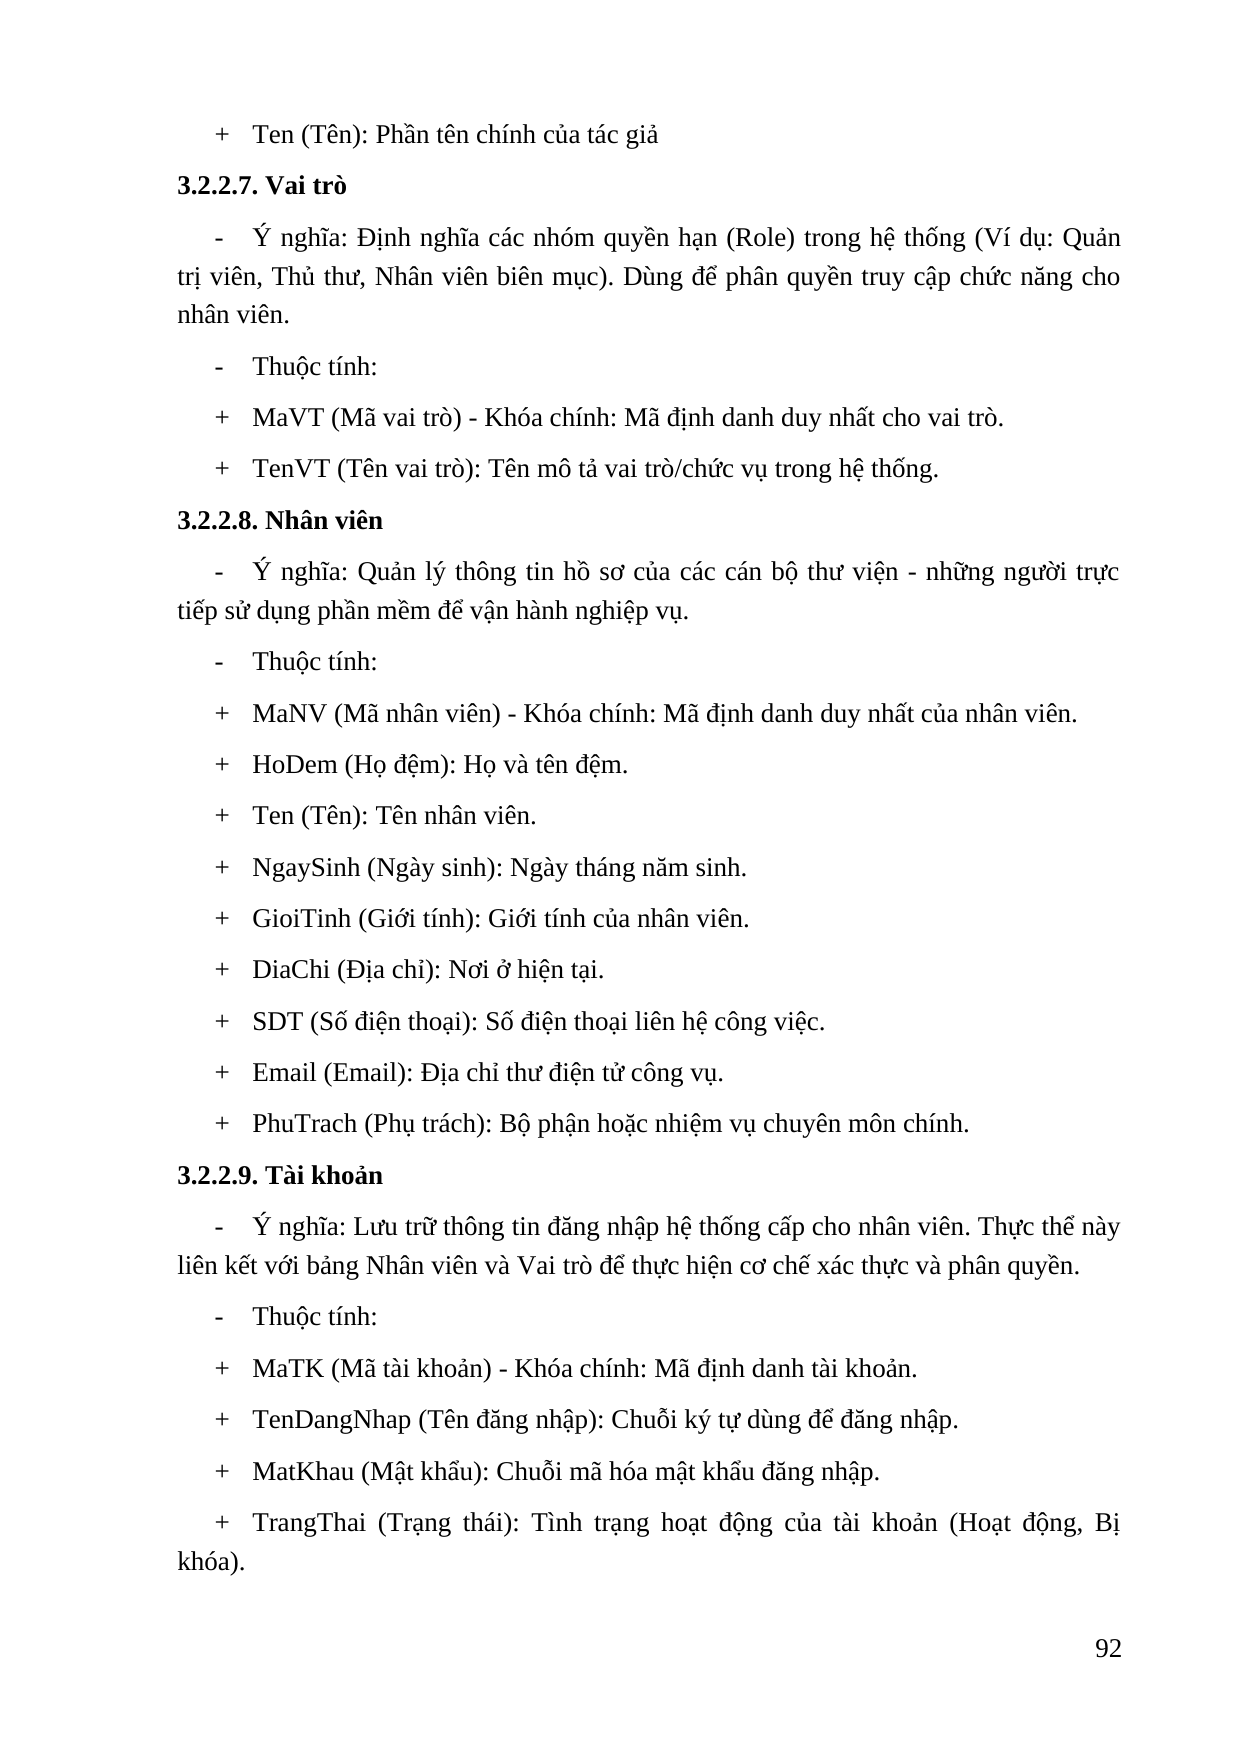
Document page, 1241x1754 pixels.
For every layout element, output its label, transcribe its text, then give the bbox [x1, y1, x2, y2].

list Ý nghĩa: Lưu trữ thông tin đăng nhập hệ thống cấp cho nhân viên. Thực thể này liên kết với bảng Nhân viên và Vai trò để thực hiện cơ chế xác thực và phân quyền. [177, 1210, 1122, 1280]
list Ý nghĩa: Quản lý thông tin hồ sơ của các cán bộ thư viện - những người trực tiếp sử dụng phần mềm để vận hành nghiệp vụ. [177, 555, 1122, 625]
list TenDangNhap (Tên đăng nhập): Chuỗi ký tự dùng để đăng nhập. [177, 1403, 1122, 1434]
list Ten (Tên): Phần tên chính của tác giả [177, 118, 1122, 149]
subtitle 3.2.2.9. Tài khoản [177, 1159, 1122, 1190]
list TenVT (Tên vai trò): Tên mô tả vai trò/chức vụ trong hệ thống. [177, 452, 1122, 484]
list PhuTrach (Phụ trách): Bộ phận hoặc nhiệm vụ chuyên môn chính. [177, 1108, 1122, 1139]
list Thuộc tính: [177, 350, 1122, 381]
subtitle 3.2.2.7. Vai trò [177, 169, 1122, 201]
subtitle 3.2.2.8. Nhân viên [177, 504, 1122, 535]
list DiaChi (Địa chỉ): Nơi ở hiện tại. [177, 953, 1122, 985]
list MaTK (Mã tài khoản) - Khóa chính: Mã định danh tài khoản. [177, 1352, 1122, 1383]
list Ý nghĩa: Định nghĩa các nhóm quyền hạn (Role) trong hệ thống (Ví dụ: Quản trị viên, Thủ thư, Nhân viên biên mục). Dùng để phân quyền truy cập chức năng cho nhân viên. [177, 221, 1122, 329]
list Email (Email): Địa chỉ thư điện tử công vụ. [177, 1056, 1122, 1087]
list MatKhau (Mật khẩu): Chuỗi mã hóa mật khẩu đăng nhập. [177, 1454, 1122, 1486]
list GioiTinh (Giới tính): Giới tính của nhân viên. [177, 902, 1122, 933]
list SDT (Số điện thoại): Số điện thoại liên hệ công việc. [177, 1005, 1122, 1036]
list Ten (Tên): Tên nhân viên. [177, 799, 1122, 831]
list HoDem (Họ đệm): Họ và tên đệm. [177, 748, 1122, 779]
list NgaySinh (Ngày sinh): Ngày tháng năm sinh. [177, 851, 1122, 882]
list MaNV (Mã nhân viên) - Khóa chính: Mã định danh duy nhất của nhân viên. [177, 697, 1122, 728]
list Thuộc tính: [177, 1301, 1122, 1332]
list TrangThai (Trạng thái): Tình trạng hoạt động của tài khoản (Hoạt động, Bị khóa). [177, 1506, 1122, 1576]
list Thuộc tính: [177, 645, 1122, 677]
list MaVT (Mã vai trò) - Khóa chính: Mã định danh duy nhất cho vai trò. [177, 401, 1122, 432]
